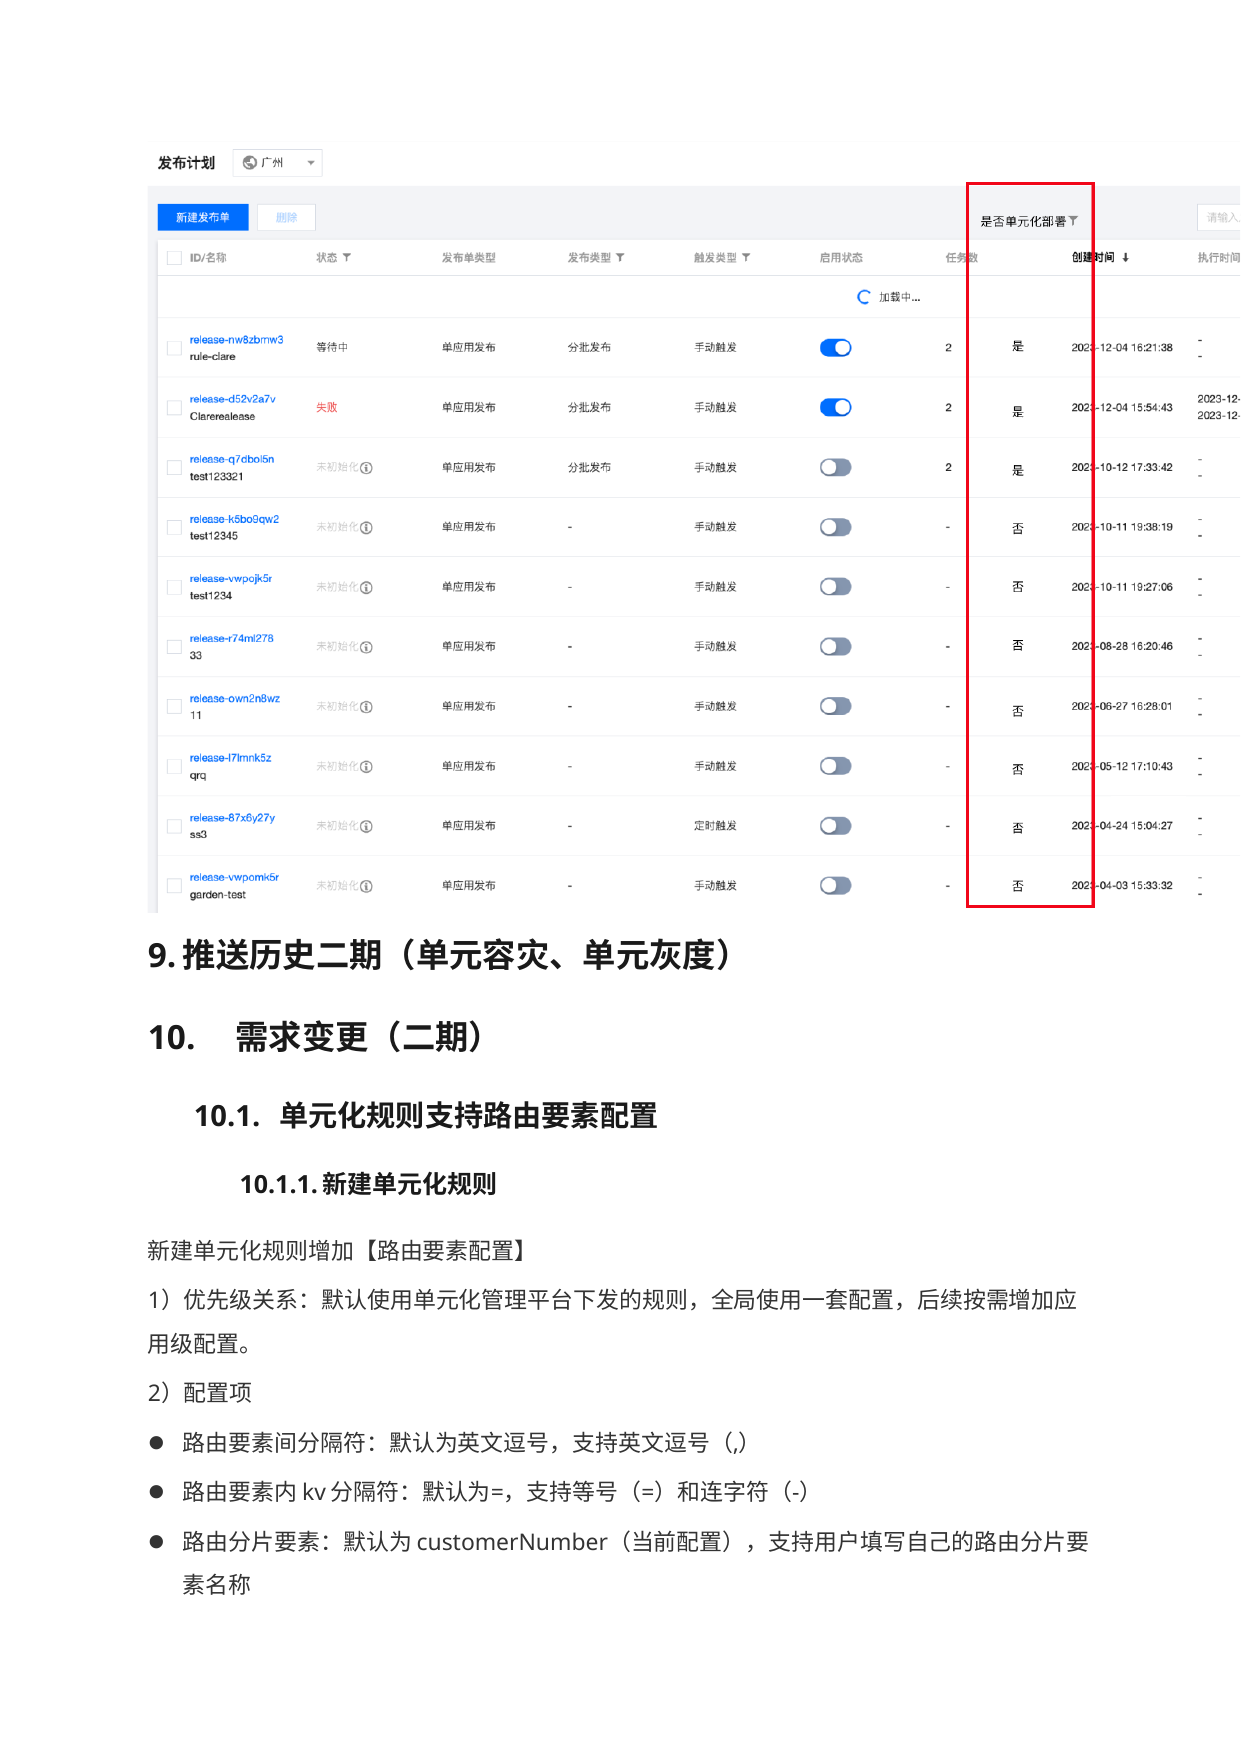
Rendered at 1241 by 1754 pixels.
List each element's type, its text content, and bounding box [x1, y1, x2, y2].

subtitle 单元化规则支持路由要素配置 [193, 1093, 1093, 1135]
list 路由要素间分隔符：默认为英文逗号，支持英文逗号（,） [148, 1424, 1093, 1458]
text 新建单元化规则增加【路由要素配置】 [148, 1233, 1093, 1266]
subtitle 需求变更（二期） [148, 1011, 1093, 1059]
subtitle 新建单元化规则 [239, 1165, 1093, 1201]
list 路由要素内kv分隔符：默认为=，支持等号（=）和连字符（-） [148, 1474, 1093, 1507]
text 1）优先级关系：默认使用单元化管理平台下发的规则，全局使用一套配置，后续按需增加应用级配置。 [148, 1282, 1093, 1359]
picture [147, 141, 1241, 913]
list 路由分片要素：默认为customerNumber（当前配置），支持用户填写自己的路由分片要素名称 [148, 1523, 1093, 1600]
text 2）配置项 [148, 1375, 1093, 1408]
subtitle 推送历史二期（单元容灾、单元灰度） [148, 928, 1093, 977]
